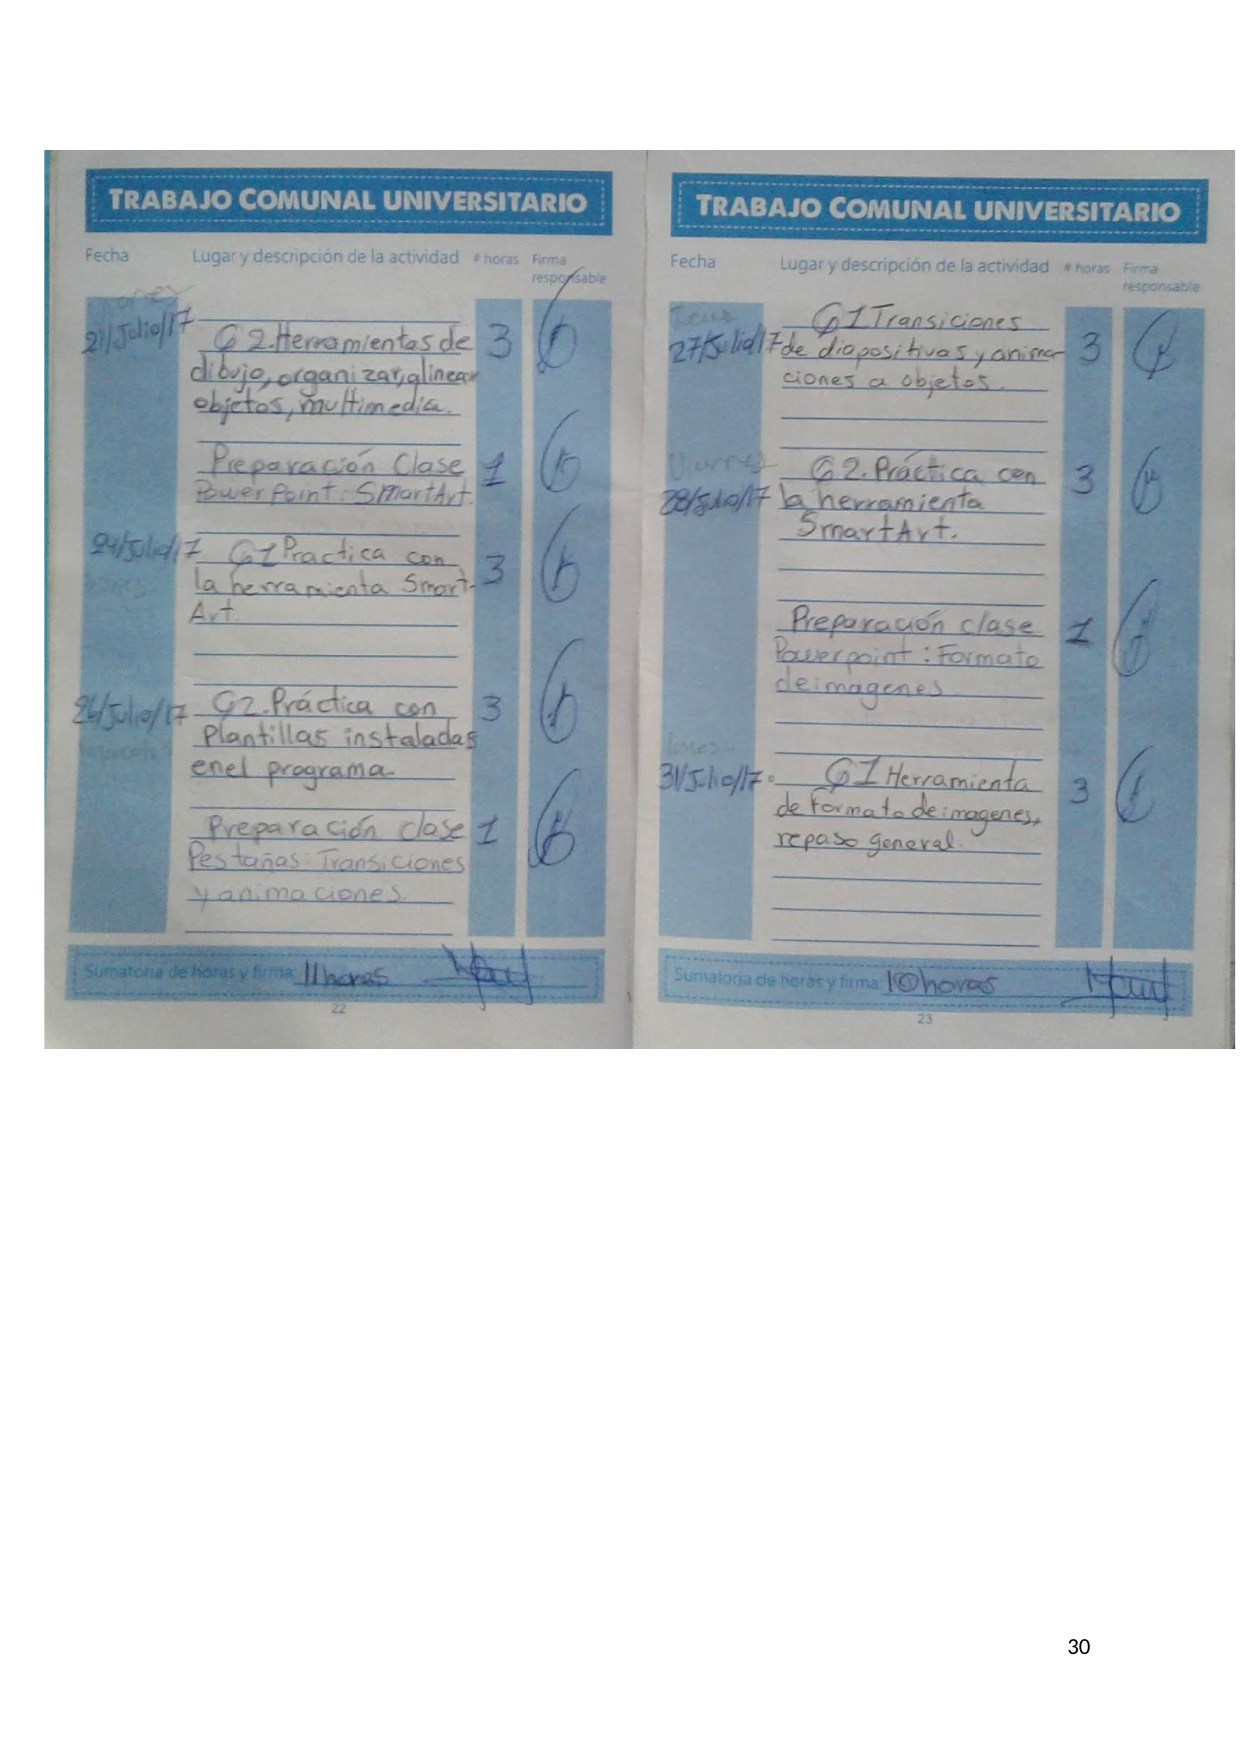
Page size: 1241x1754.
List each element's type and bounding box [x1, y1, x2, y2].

picture [44, 150, 1236, 1049]
